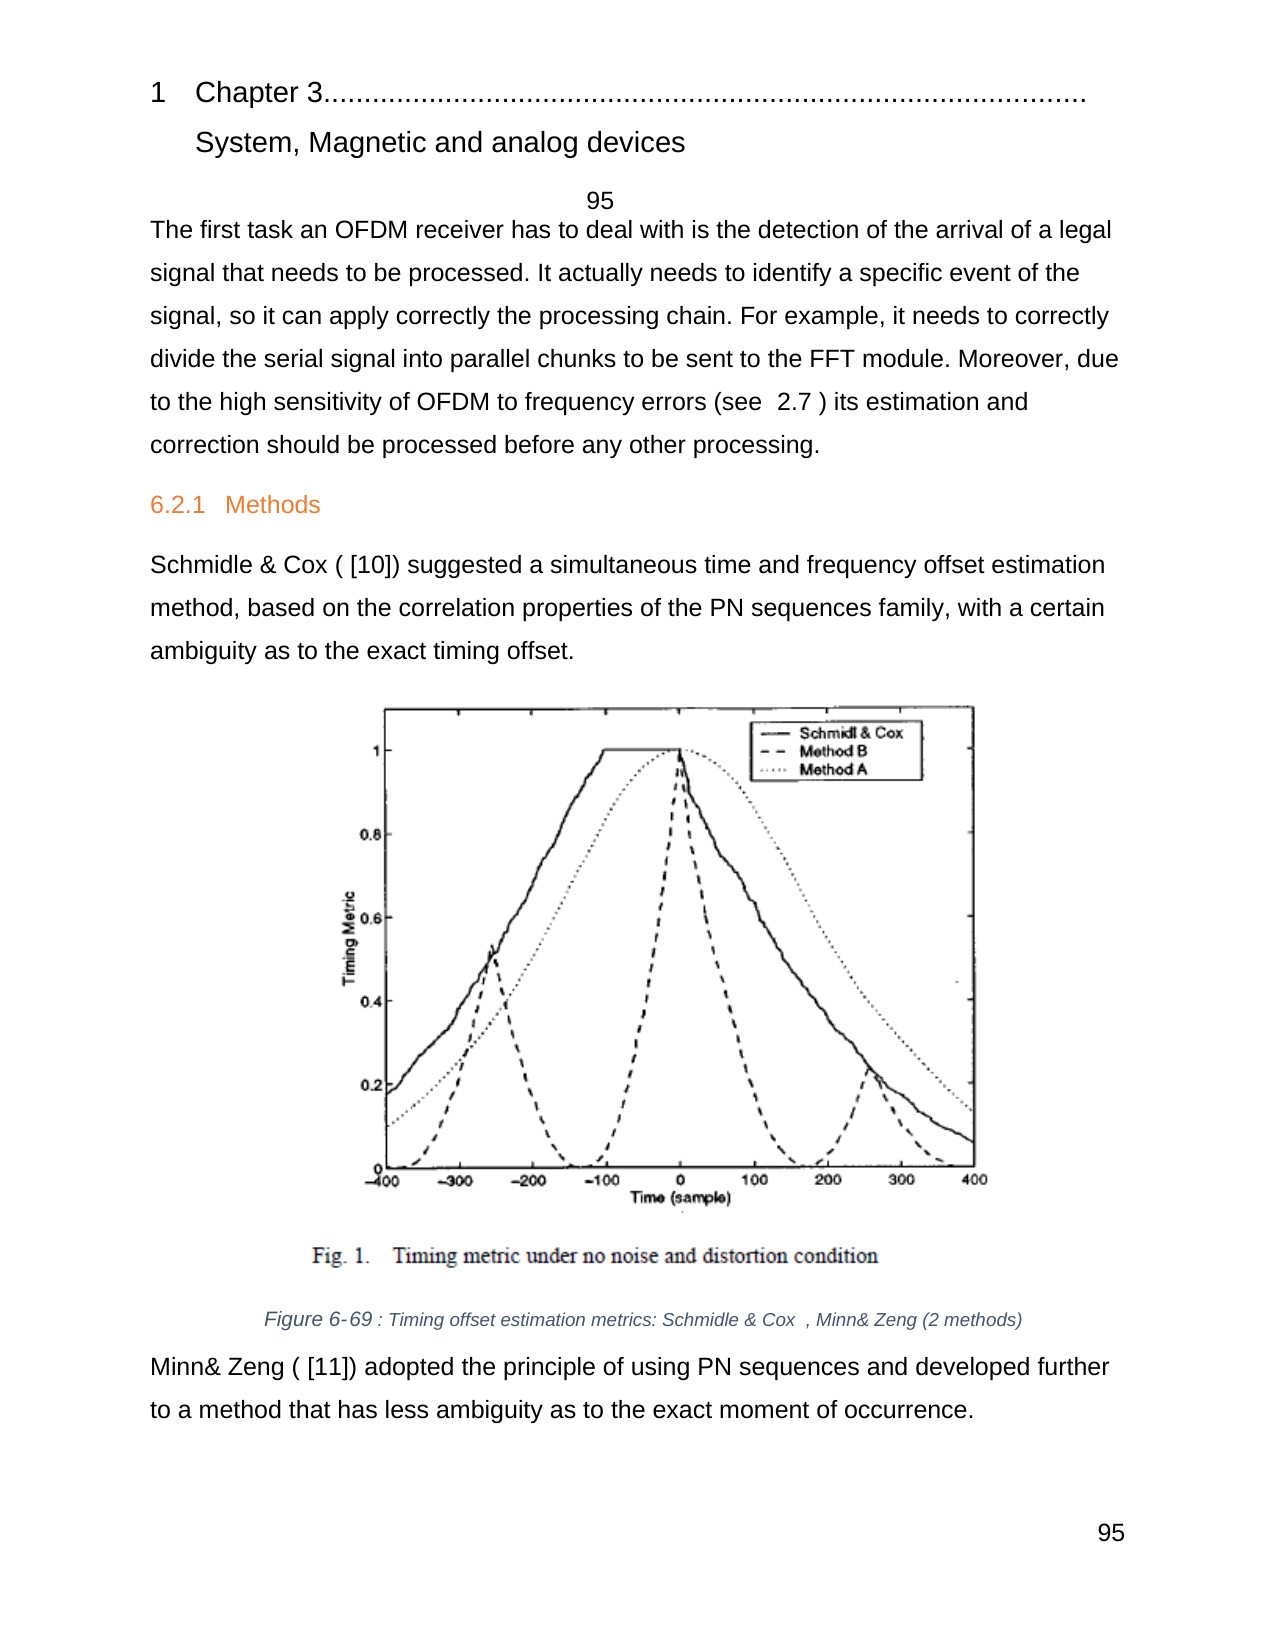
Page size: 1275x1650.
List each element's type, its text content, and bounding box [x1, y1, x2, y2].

picture [282, 696, 1014, 1293]
text Schmidle & Cox () suggested a simultaneous time and frequency offset estimation method, based on the correlation properties of the PN sequences family, with a certain ambiguity as to the exact timing offset. [150, 550, 1125, 665]
text Minn& Zeng () adopted the principle of using PN sequences and developed further to a method that has less ambiguity as to the exact moment of occurrence. [150, 1352, 1125, 1424]
table_header [46, 696, 1242, 1307]
subtitle Methods [150, 490, 1125, 519]
text The first task an OFDM receiver has to deal with is the detection of the arrival of a legal signal that needs to be processed. It actually needs to identify a specific event of the signal, so it can apply correctly the processing chain. For example, it needs to correctly divide the serial signal into parallel chunks to be sent to the FFT module. Moreover, due to the high sensitivity of OFDM to frequency errors (see ‎2.7 ) its estimation and correction should be processed before any other processing. [150, 215, 1125, 459]
